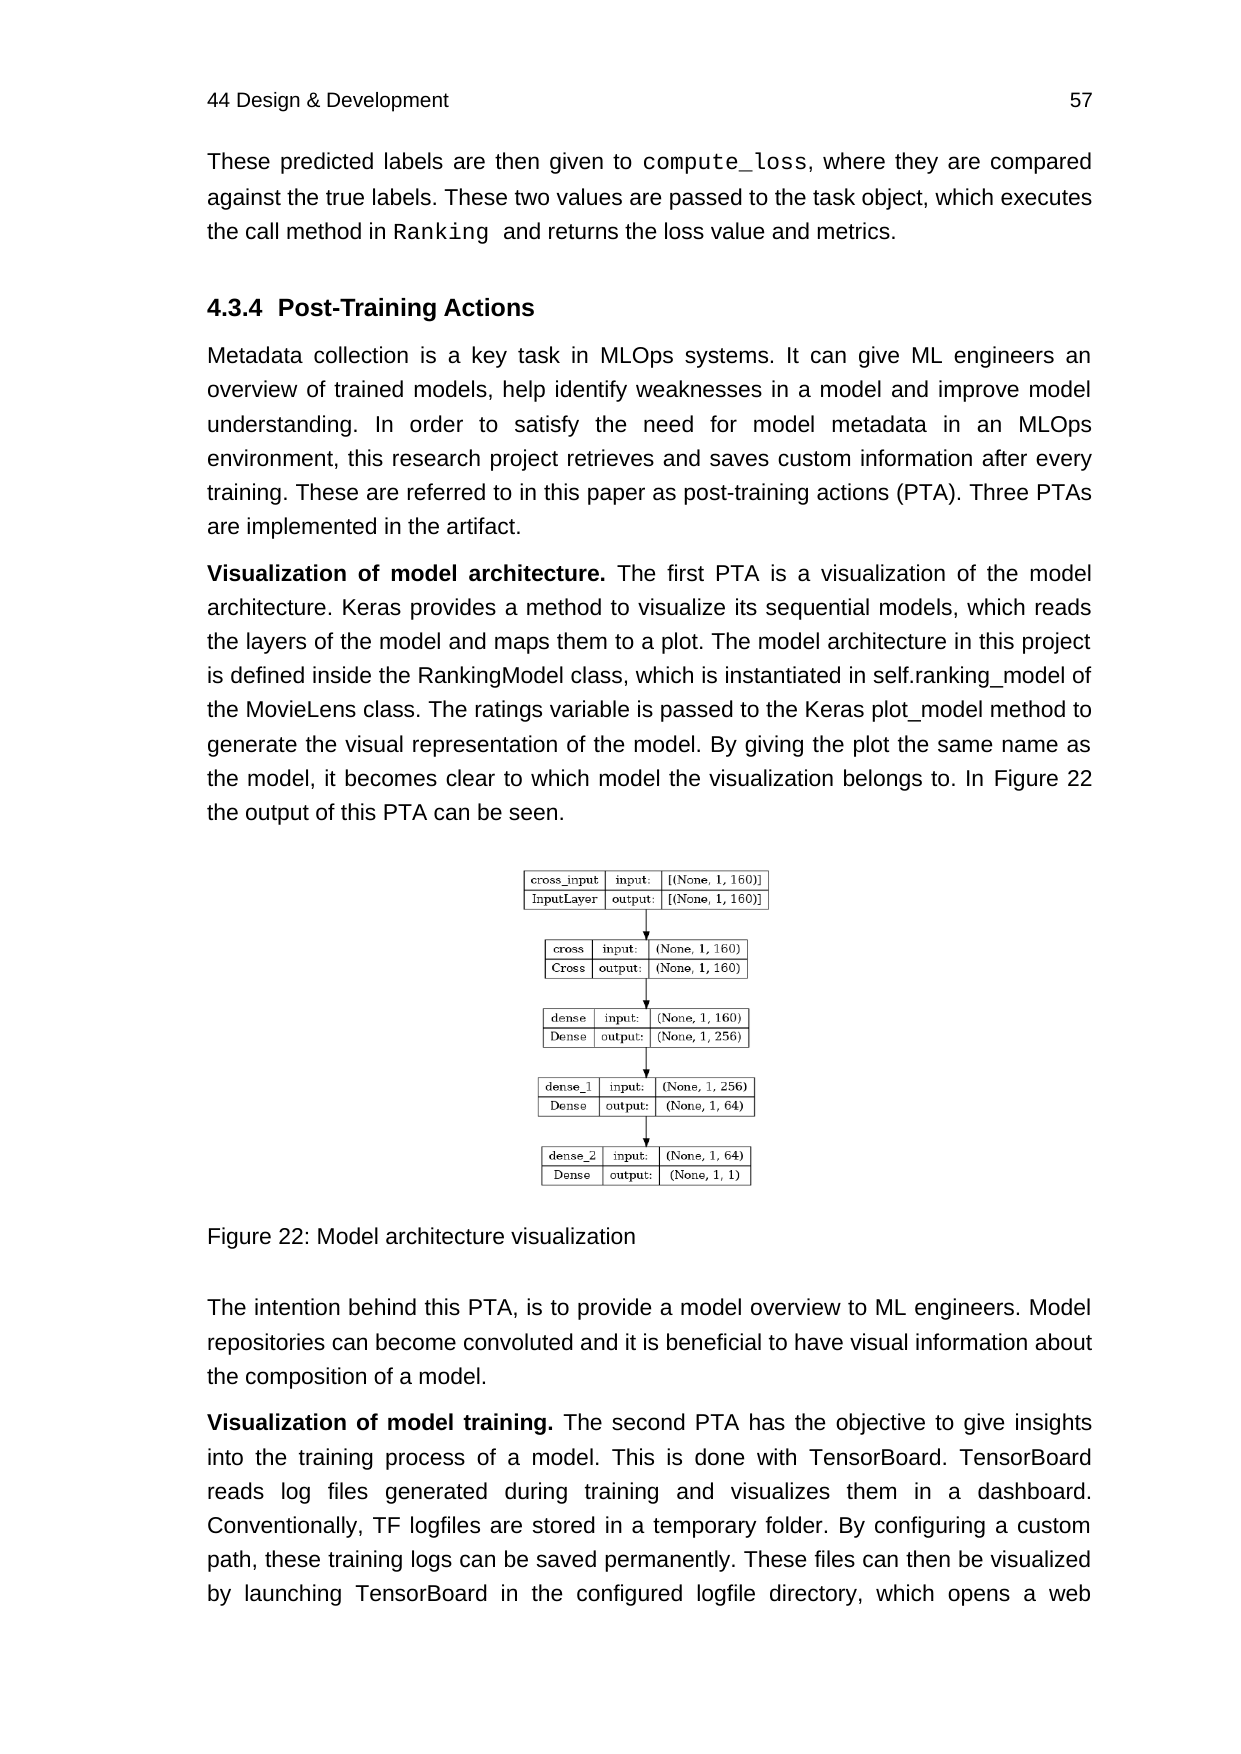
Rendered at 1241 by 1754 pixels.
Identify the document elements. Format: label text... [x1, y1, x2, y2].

text Metadata collection is a key task in MLOps systems. It can give ML engineers an overview of trained models, help identify weaknesses in a model and improve model understanding. In order to satisfy the need for model metadata in an MLOps environment, this research project retrieves and saves custom information after every training. These are referred to in this paper as post-training actions (PTA). Three PTAs are implemented in the artifact. [207, 342, 1092, 539]
text Figure 22: Model architecture visualization [207, 1223, 1092, 1249]
text Visualization of model architecture. The first PTA is a visualization of the model architecture. Keras provides a method to visualize its sequential models, which reads the layers of the model and maps them to a plot. The model architecture in this project is defined inside the RankingModel class, which is instantiated in self.ranking_model of the MovieLens class. The ratings variable is passed to the Keras plot_model method to generate the visual representation of the model. By giving the plot the same name as the model, it becomes clear to which model the visualization belongs to. In Figure 22 the output of this PTA can be seen. [207, 560, 1092, 825]
text The intention behind this PTA, is to provide a model overview to ML engineers. Model repositories can become convoluted and it is beneficial to have visual information about the composition of a model. [207, 1294, 1092, 1389]
text These predicted labels are then given to compute_loss, where they are compared against the true labels. These two values are passed to the task object, which executes the call method in Ranking and returns the loss value and metrics. [207, 148, 1092, 247]
subtitle Post-Training Actions [207, 292, 1092, 321]
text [207, 1409, 1092, 1606]
picture [206, 845, 1093, 1203]
